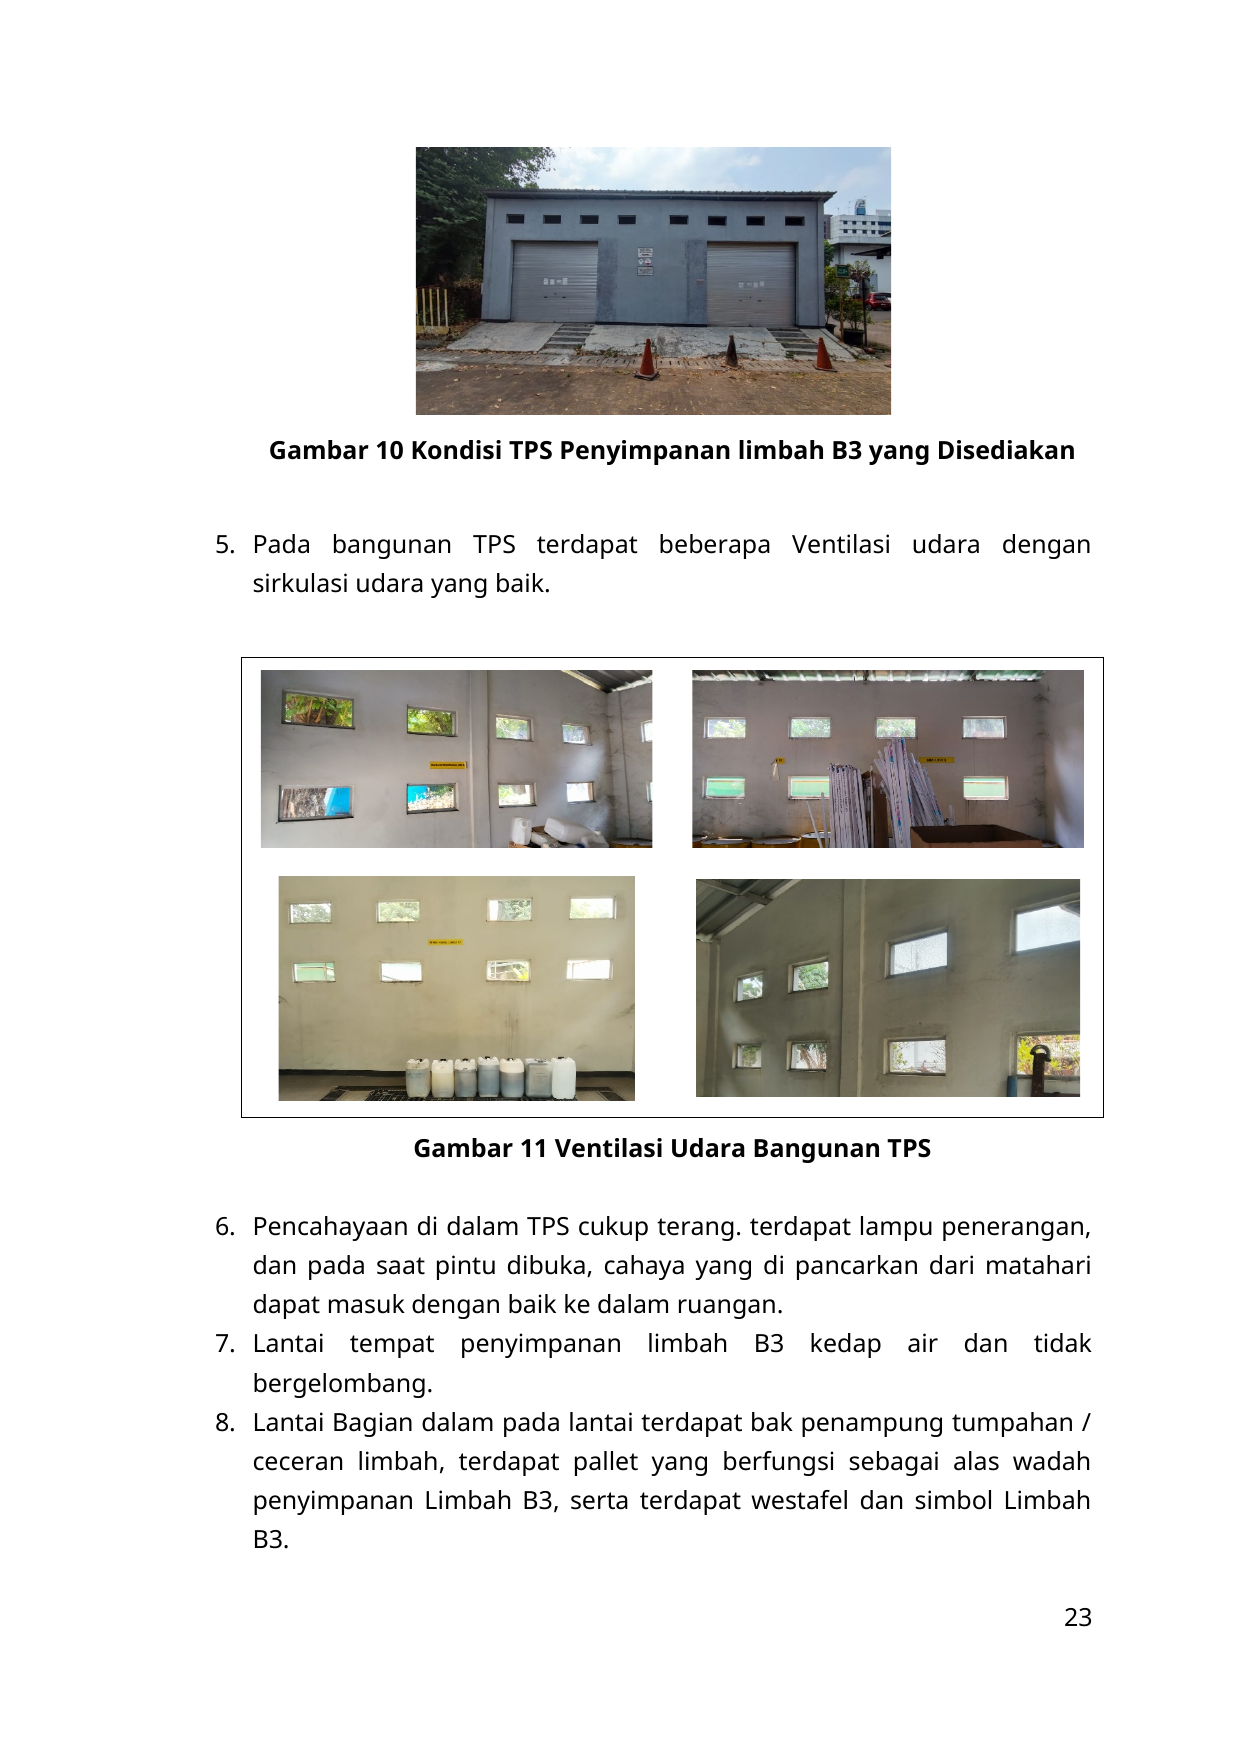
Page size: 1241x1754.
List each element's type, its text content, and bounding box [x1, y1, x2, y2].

picture [415, 147, 892, 415]
list Gambar 11 Ventilasi Udara Bangunan TPS [252, 1130, 1092, 1164]
list Pencahayaan di dalam TPS cukup terang. terdapat lampu penerangan, dan pada saat pintu dibuka, cahaya yang di pancarkan dari matahari dapat masuk dengan baik ke dalam ruangan. [215, 1209, 1092, 1321]
table_cell [242, 864, 672, 1117]
picture [692, 670, 1084, 848]
table_header [242, 658, 672, 864]
list Pada bangunan TPS terdapat beberapa Ventilasi udara dengan sirkulasi udara yang baik. [215, 527, 1092, 600]
list Lantai tempat penyimpanan limbah B3 kedap air dan tidak bergelombang. [215, 1326, 1092, 1399]
picture [278, 876, 635, 1101]
table_header [672, 658, 1103, 864]
table_cell [672, 864, 1103, 1117]
list Lantai Bagian dalam pada lantai terdapat bak penampung tumpahan / ceceran limbah, terdapat pallet yang berfungsi sebagai alas wadah penyimpanan Limbah B3, serta terdapat westafel dan simbol Limbah B3. [215, 1404, 1092, 1556]
picture [696, 879, 1081, 1097]
picture [260, 670, 653, 848]
